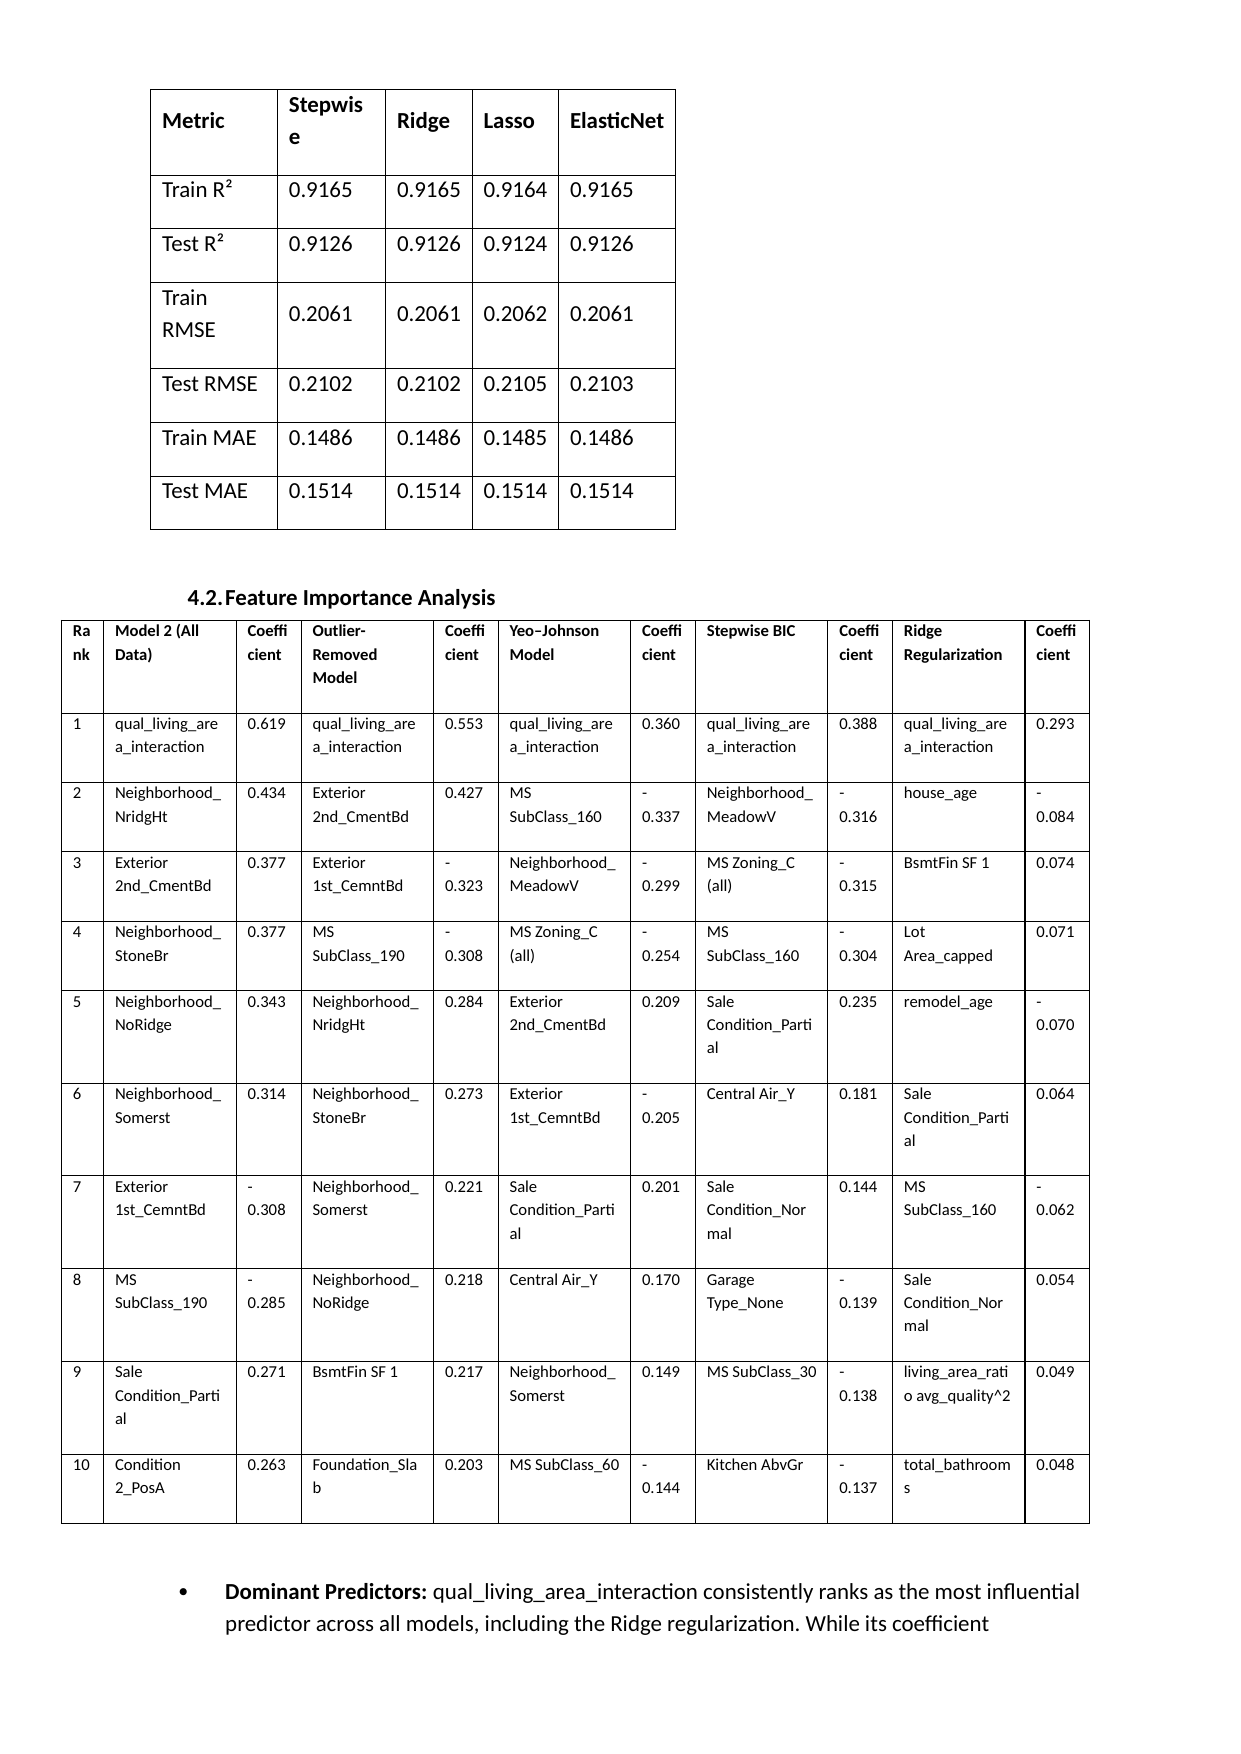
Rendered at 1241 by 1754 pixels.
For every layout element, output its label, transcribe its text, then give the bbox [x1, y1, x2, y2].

table_cell MS SubClass_160 [893, 1176, 1024, 1268]
table_cell -0.084 [1026, 783, 1089, 851]
table_cell Test MAE [151, 477, 277, 529]
table_cell 0.049 [1026, 1362, 1089, 1453]
table_cell 9 [62, 1362, 103, 1453]
table_cell MS SubClass_30 [696, 1362, 827, 1453]
table_cell 1 [62, 714, 103, 782]
table_cell 0.1485 [473, 423, 558, 476]
table_cell 0.619 [237, 714, 301, 782]
table_header Outlier-Removed Model [302, 621, 433, 712]
table_cell 0.1486 [386, 423, 472, 476]
table_cell Neighborhood_MeadowV [696, 783, 827, 851]
table_cell 0.2105 [473, 369, 558, 422]
table_cell Sale Condition_Normal [893, 1269, 1024, 1361]
table_cell Exterior 1st_CemntBd [302, 852, 433, 921]
table_cell Test R² [151, 229, 277, 282]
table_cell Foundation_Slab [302, 1455, 433, 1523]
table_cell 0.9124 [473, 229, 558, 282]
table_cell qual_living_area_interaction [696, 714, 827, 782]
table_cell MS SubClass_60 [499, 1455, 630, 1523]
table_cell 0.2102 [386, 369, 472, 422]
table_cell MS Zoning_C (all) [499, 922, 630, 990]
table_cell 0.170 [631, 1269, 695, 1361]
table_cell remodel_age [893, 991, 1024, 1083]
table_header Coefficient [631, 621, 695, 712]
table_cell 0.9126 [559, 229, 675, 282]
table_cell BsmtFin SF 1 [302, 1362, 433, 1453]
table_cell 0.048 [1026, 1455, 1089, 1523]
table_cell -0.308 [237, 1176, 301, 1268]
table_cell MS SubClass_190 [302, 922, 433, 990]
table_header Coefficient [434, 621, 498, 712]
table_cell 0.293 [1026, 714, 1089, 782]
table_cell Test RMSE [151, 369, 277, 422]
table_cell 0.2061 [386, 283, 472, 368]
table_header Coefficient [1026, 621, 1089, 712]
table_cell MS SubClass_160 [499, 783, 630, 851]
table_cell Neighborhood_NridgHt [104, 783, 236, 851]
table_cell 0.1486 [278, 423, 385, 476]
table_cell Train RMSE [151, 283, 277, 368]
table_header ElasticNet [559, 90, 675, 174]
table_cell 7 [62, 1176, 103, 1268]
table_cell Exterior 2nd_CmentBd [302, 783, 433, 851]
table_cell -0.144 [631, 1455, 695, 1523]
table_cell Neighborhood_NoRidge [302, 1269, 433, 1361]
table_cell Neighborhood_Somerst [104, 1084, 236, 1175]
table_cell -0.323 [434, 852, 498, 921]
table_cell 3 [62, 852, 103, 921]
table_cell 0.1514 [473, 477, 558, 529]
table_cell Exterior 1st_CemntBd [499, 1084, 630, 1175]
table_cell -0.316 [828, 783, 892, 851]
table_cell Neighborhood_Somerst [499, 1362, 630, 1453]
table_cell 0.071 [1026, 922, 1089, 990]
table_cell MS Zoning_C (all) [696, 852, 827, 921]
table_cell 0.377 [237, 852, 301, 921]
table_cell 8 [62, 1269, 103, 1361]
table_cell 10 [62, 1455, 103, 1523]
table_cell 0.263 [237, 1455, 301, 1523]
table_cell 0.203 [434, 1455, 498, 1523]
table_cell 0.074 [1026, 852, 1089, 921]
table_cell 0.273 [434, 1084, 498, 1175]
table_cell -0.299 [631, 852, 695, 921]
table_header Metric [151, 90, 277, 174]
table_header Coefficient [237, 621, 301, 712]
table_cell Exterior 2nd_CmentBd [499, 991, 630, 1083]
table_cell Neighborhood_StoneBr [302, 1084, 433, 1175]
table_cell Condition 2_PosA [104, 1455, 236, 1523]
table_cell 0.2061 [278, 283, 385, 368]
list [179, 1577, 1090, 1637]
table_cell 0.181 [828, 1084, 892, 1175]
table_cell 0.064 [1026, 1084, 1089, 1175]
table_header Stepwise BIC [696, 621, 827, 712]
table_cell Neighborhood_MeadowV [499, 852, 630, 921]
table_cell 0.271 [237, 1362, 301, 1453]
table_cell Sale Condition_Partial [499, 1176, 630, 1268]
table_cell qual_living_area_interaction [893, 714, 1024, 782]
table_cell 0.144 [828, 1176, 892, 1268]
table_header Ridge [386, 90, 472, 174]
table_cell 0.9165 [278, 176, 385, 228]
table_cell 0.1514 [559, 477, 675, 529]
table_cell -0.205 [631, 1084, 695, 1175]
table_cell 0.209 [631, 991, 695, 1083]
table_cell Neighborhood_NoRidge [104, 991, 236, 1083]
table_cell 0.235 [828, 991, 892, 1083]
table_cell Garage Type_None [696, 1269, 827, 1361]
table_cell 0.360 [631, 714, 695, 782]
table_cell house_age [893, 783, 1024, 851]
table_cell Neighborhood_StoneBr [104, 922, 236, 990]
table_cell 0.201 [631, 1176, 695, 1268]
table_cell total_bathrooms [893, 1455, 1024, 1523]
table_cell 0.388 [828, 714, 892, 782]
table_cell -0.308 [434, 922, 498, 990]
table_cell BsmtFin SF 1 [893, 852, 1024, 921]
table_cell MS SubClass_190 [104, 1269, 236, 1361]
table_cell 0.343 [237, 991, 301, 1083]
table_cell -0.139 [828, 1269, 892, 1361]
table_cell Sale Condition_Partial [104, 1362, 236, 1453]
table_cell 0.9126 [278, 229, 385, 282]
table_cell Kitchen AbvGr [696, 1455, 827, 1523]
table_cell 0.054 [1026, 1269, 1089, 1361]
table_cell 0.9164 [473, 176, 558, 228]
table_cell 5 [62, 991, 103, 1083]
table_cell Train MAE [151, 423, 277, 476]
table_cell Neighborhood_Somerst [302, 1176, 433, 1268]
table_cell -0.285 [237, 1269, 301, 1361]
table_cell 0.9165 [559, 176, 675, 228]
table_cell living_area_ratio avg_quality^2 [893, 1362, 1024, 1453]
table_cell -0.070 [1026, 991, 1089, 1083]
table_cell -0.062 [1026, 1176, 1089, 1268]
table_cell 0.314 [237, 1084, 301, 1175]
table_header Lasso [473, 90, 558, 174]
table_cell Sale Condition_Partial [696, 991, 827, 1083]
table_cell 0.1514 [278, 477, 385, 529]
table_cell 0.284 [434, 991, 498, 1083]
table_header Stepwise [278, 90, 385, 174]
table_cell Lot Area_capped [893, 922, 1024, 990]
table_cell Train R² [151, 176, 277, 228]
table_cell Central Air_Y [696, 1084, 827, 1175]
table_cell -0.137 [828, 1455, 892, 1523]
table_cell 0.9126 [386, 229, 472, 282]
table_cell -0.337 [631, 783, 695, 851]
table_cell -0.304 [828, 922, 892, 990]
table_cell -0.138 [828, 1362, 892, 1453]
table_cell 0.2062 [473, 283, 558, 368]
table_header Rank [62, 621, 103, 712]
table_cell 0.377 [237, 922, 301, 990]
table_cell -0.254 [631, 922, 695, 990]
table_cell 6 [62, 1084, 103, 1175]
table_cell 0.221 [434, 1176, 498, 1268]
table_cell Exterior 1st_CemntBd [104, 1176, 236, 1268]
table_header Ridge Regularization [893, 621, 1024, 712]
table_cell 0.217 [434, 1362, 498, 1453]
table_cell Sale Condition_Normal [696, 1176, 827, 1268]
subtitle Feature Importance Analysis [187, 583, 1090, 611]
table_cell -0.315 [828, 852, 892, 921]
table_cell Exterior 2nd_CmentBd [104, 852, 236, 921]
table_cell 4 [62, 922, 103, 990]
table_cell MS SubClass_160 [696, 922, 827, 990]
table_cell qual_living_area_interaction [104, 714, 236, 782]
table_header Yeo–Johnson Model [499, 621, 630, 712]
table_cell 0.427 [434, 783, 498, 851]
table_cell 0.553 [434, 714, 498, 782]
table_cell 0.2061 [559, 283, 675, 368]
table_cell 0.2102 [278, 369, 385, 422]
table_cell 0.1486 [559, 423, 675, 476]
table_cell 0.9165 [386, 176, 472, 228]
table_cell Sale Condition_Partial [893, 1084, 1024, 1175]
table_cell qual_living_area_interaction [499, 714, 630, 782]
table_cell 2 [62, 783, 103, 851]
table_cell 0.218 [434, 1269, 498, 1361]
table_header Coefficient [828, 621, 892, 712]
table_cell 0.1514 [386, 477, 472, 529]
table_header Model 2 (All Data) [104, 621, 236, 712]
table_cell qual_living_area_interaction [302, 714, 433, 782]
table_cell 0.2103 [559, 369, 675, 422]
table_cell 0.149 [631, 1362, 695, 1453]
table_cell Neighborhood_NridgHt [302, 991, 433, 1083]
table_cell Central Air_Y [499, 1269, 630, 1361]
table_cell 0.434 [237, 783, 301, 851]
